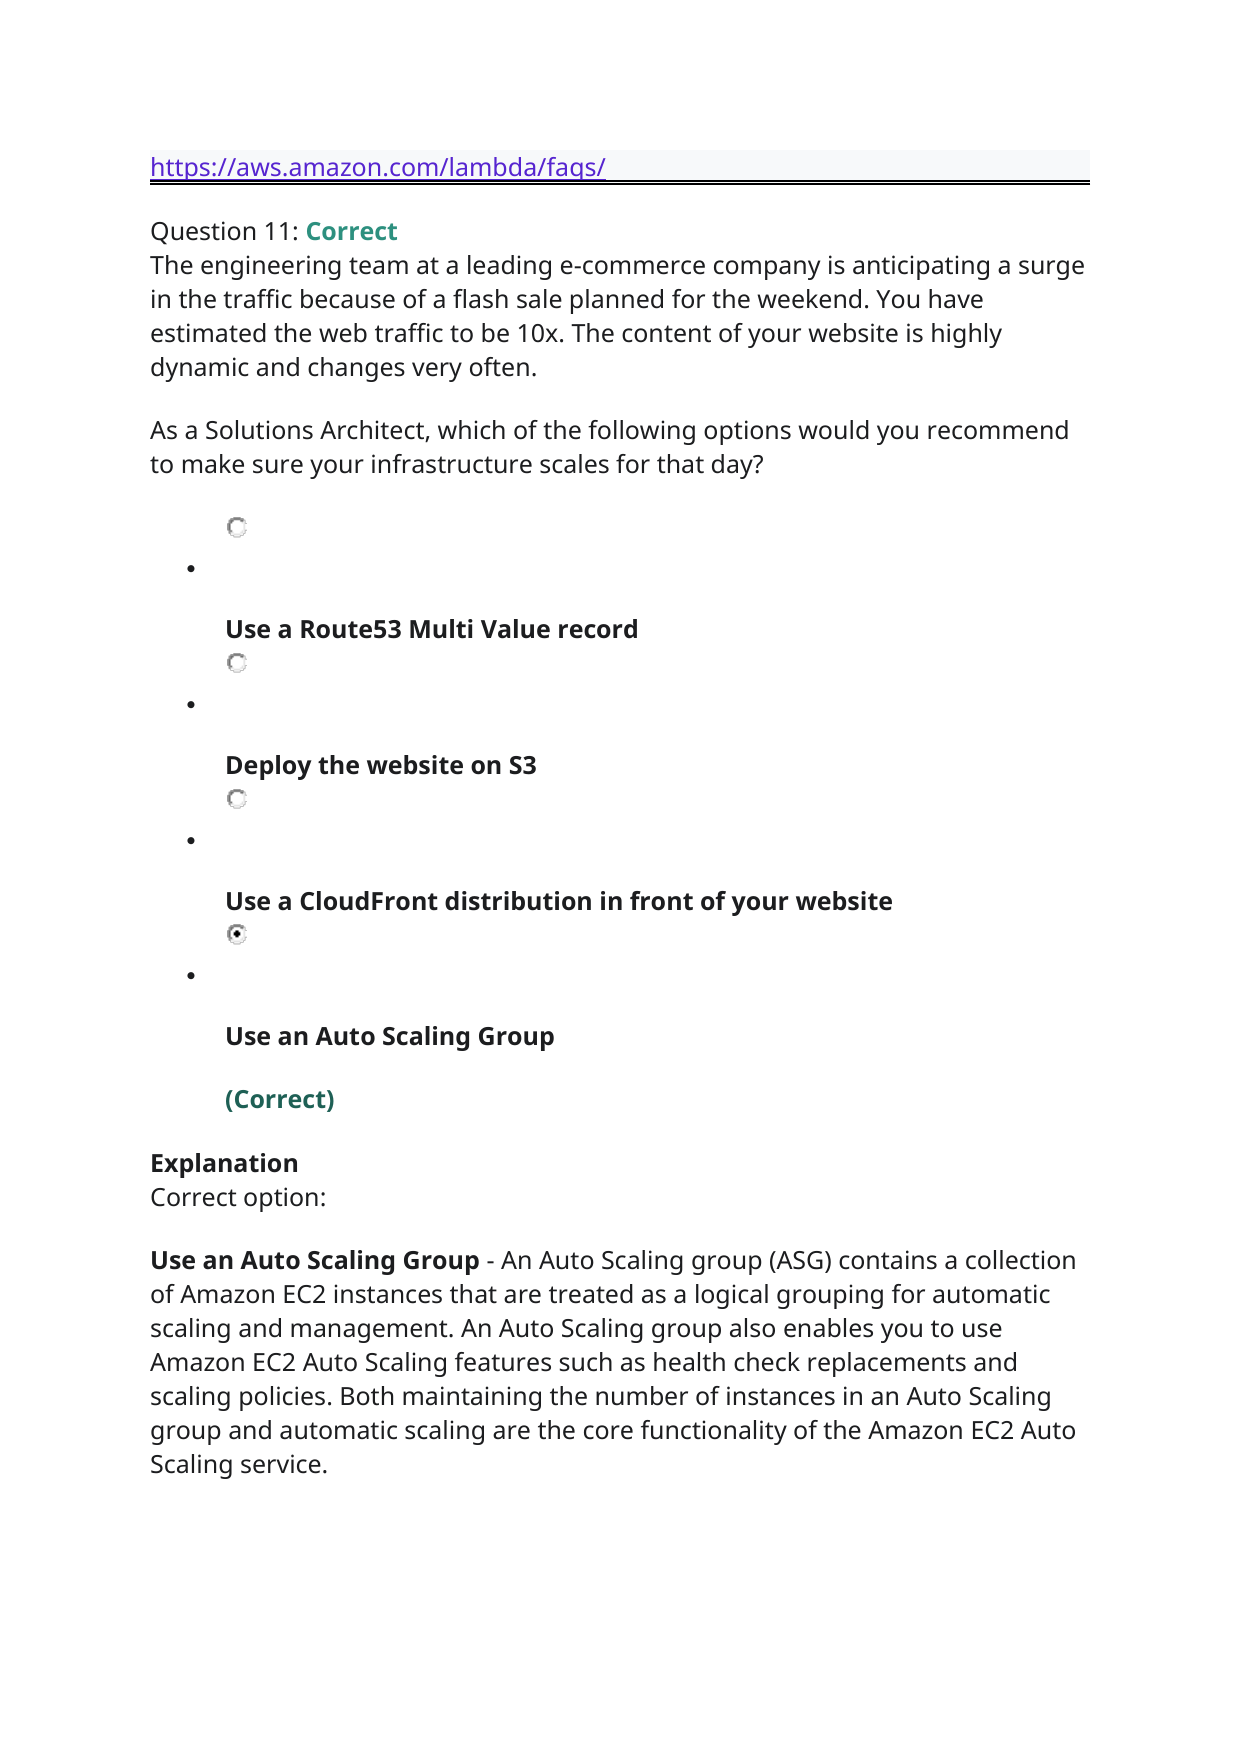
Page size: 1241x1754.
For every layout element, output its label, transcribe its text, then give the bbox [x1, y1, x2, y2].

text Use a Route53 Multi Value record [225, 612, 1090, 646]
text As a Solutions Architect, which of the following options would you recommend to make sure your infrastructure scales for that day? [150, 413, 1090, 481]
text Correct option: [150, 1179, 1090, 1213]
text Question 11: Correct [150, 213, 1090, 247]
text Use an Auto Scaling Group [225, 1019, 1090, 1053]
text Explanation [150, 1145, 1090, 1179]
text Use a CloudFront distribution in front of your website [225, 883, 1090, 917]
text (Correct) [225, 1082, 1090, 1116]
text Deploy the website on S3 [225, 747, 1090, 781]
text Use an Auto Scaling Group - An Auto Scaling group (ASG) contains a collection of Amazon EC2 instances that are treated as a logical grouping for automatic scaling and management. An Auto Scaling group also enables you to use Amazon EC2 Auto Scaling features such as health check replacements and scaling policies. Both maintaining the number of instances in an Auto Scaling group and automatic scaling are the core functionality of the Amazon EC2 Auto Scaling service. [150, 1243, 1090, 1481]
text The engineering team at a leading e-commerce company is anticipating a surge in the traffic because of a flash sale planned for the weekend. You have estimated the web traffic to be 10x. The content of your website is highly dynamic and changes very often. [150, 247, 1090, 383]
text https://aws.amazon.com/lambda/faqs/ [150, 150, 1090, 180]
